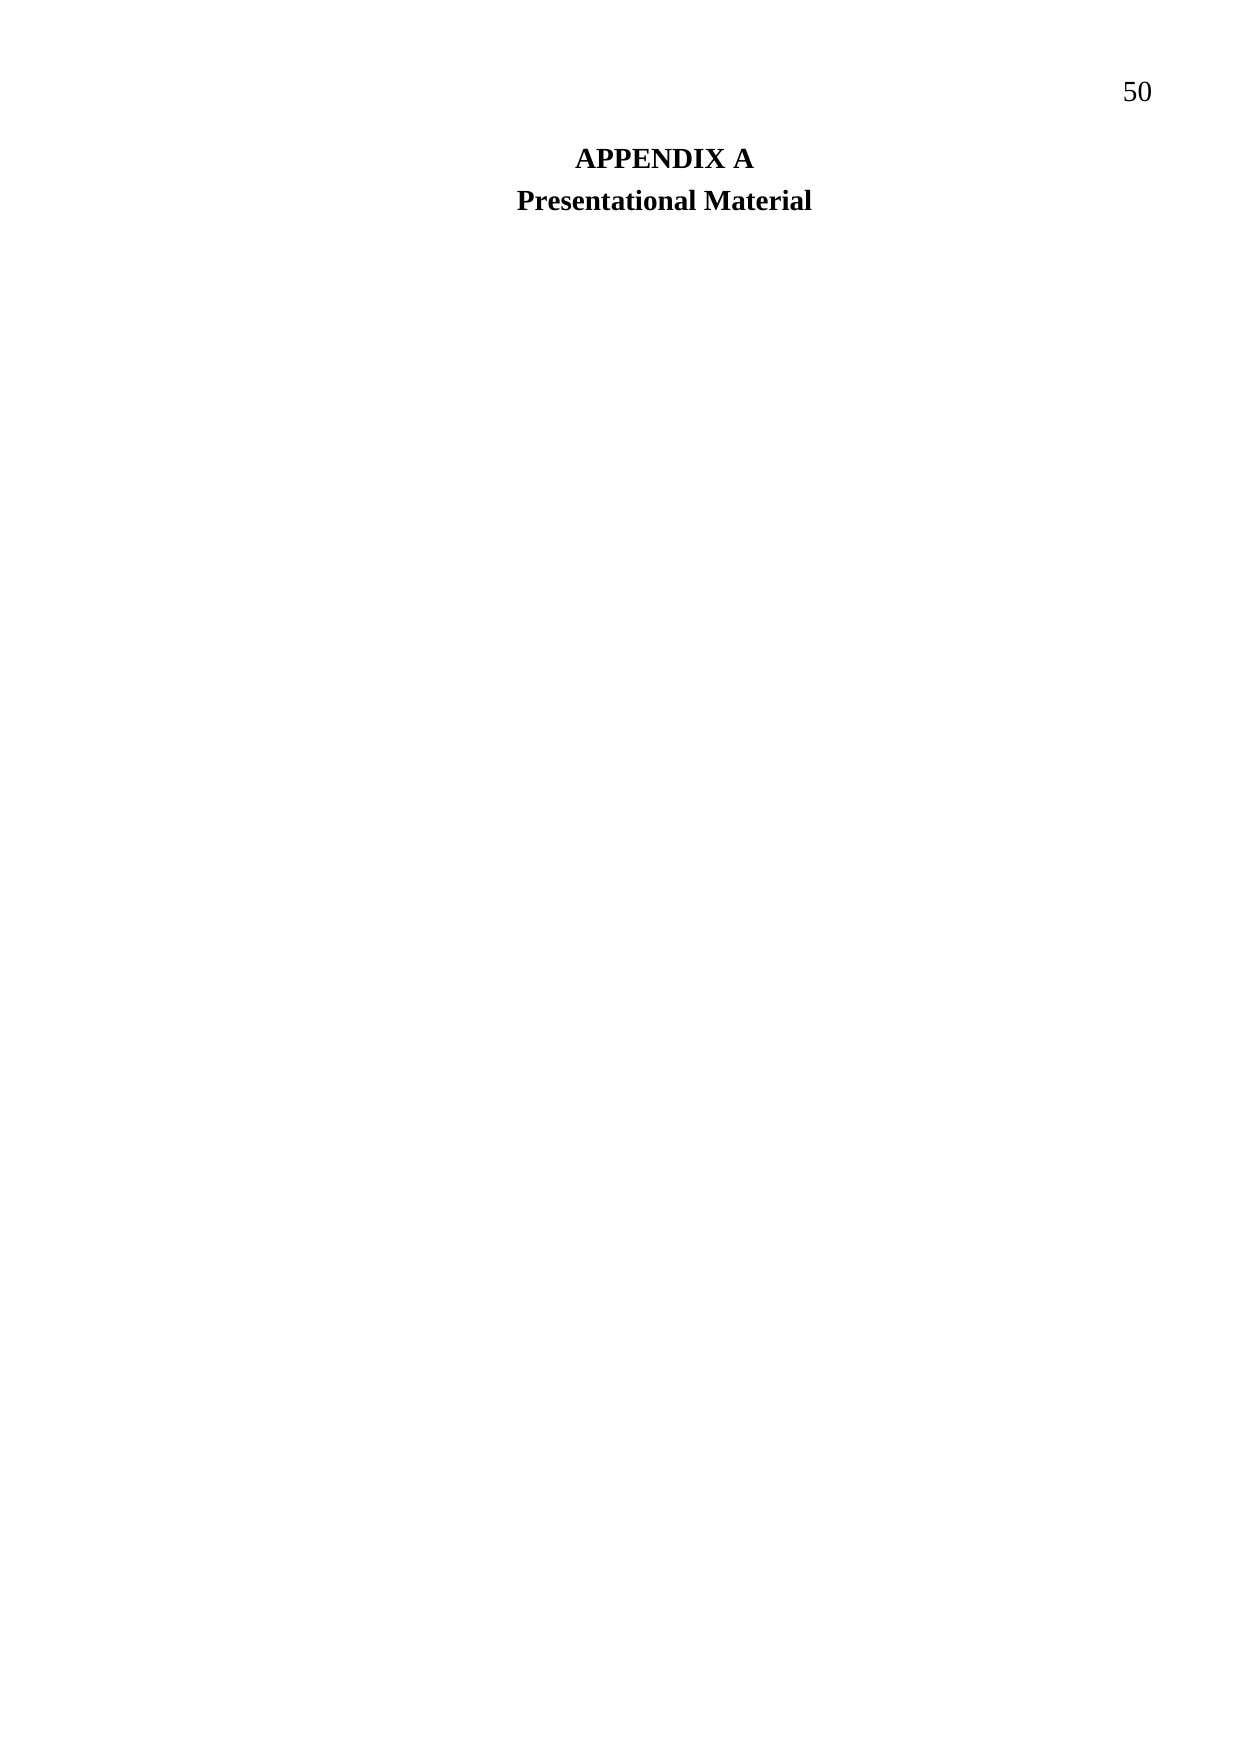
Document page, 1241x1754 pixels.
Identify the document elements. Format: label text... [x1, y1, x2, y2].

subtitle APPENDIX A Presentational Material [177, 141, 1152, 216]
